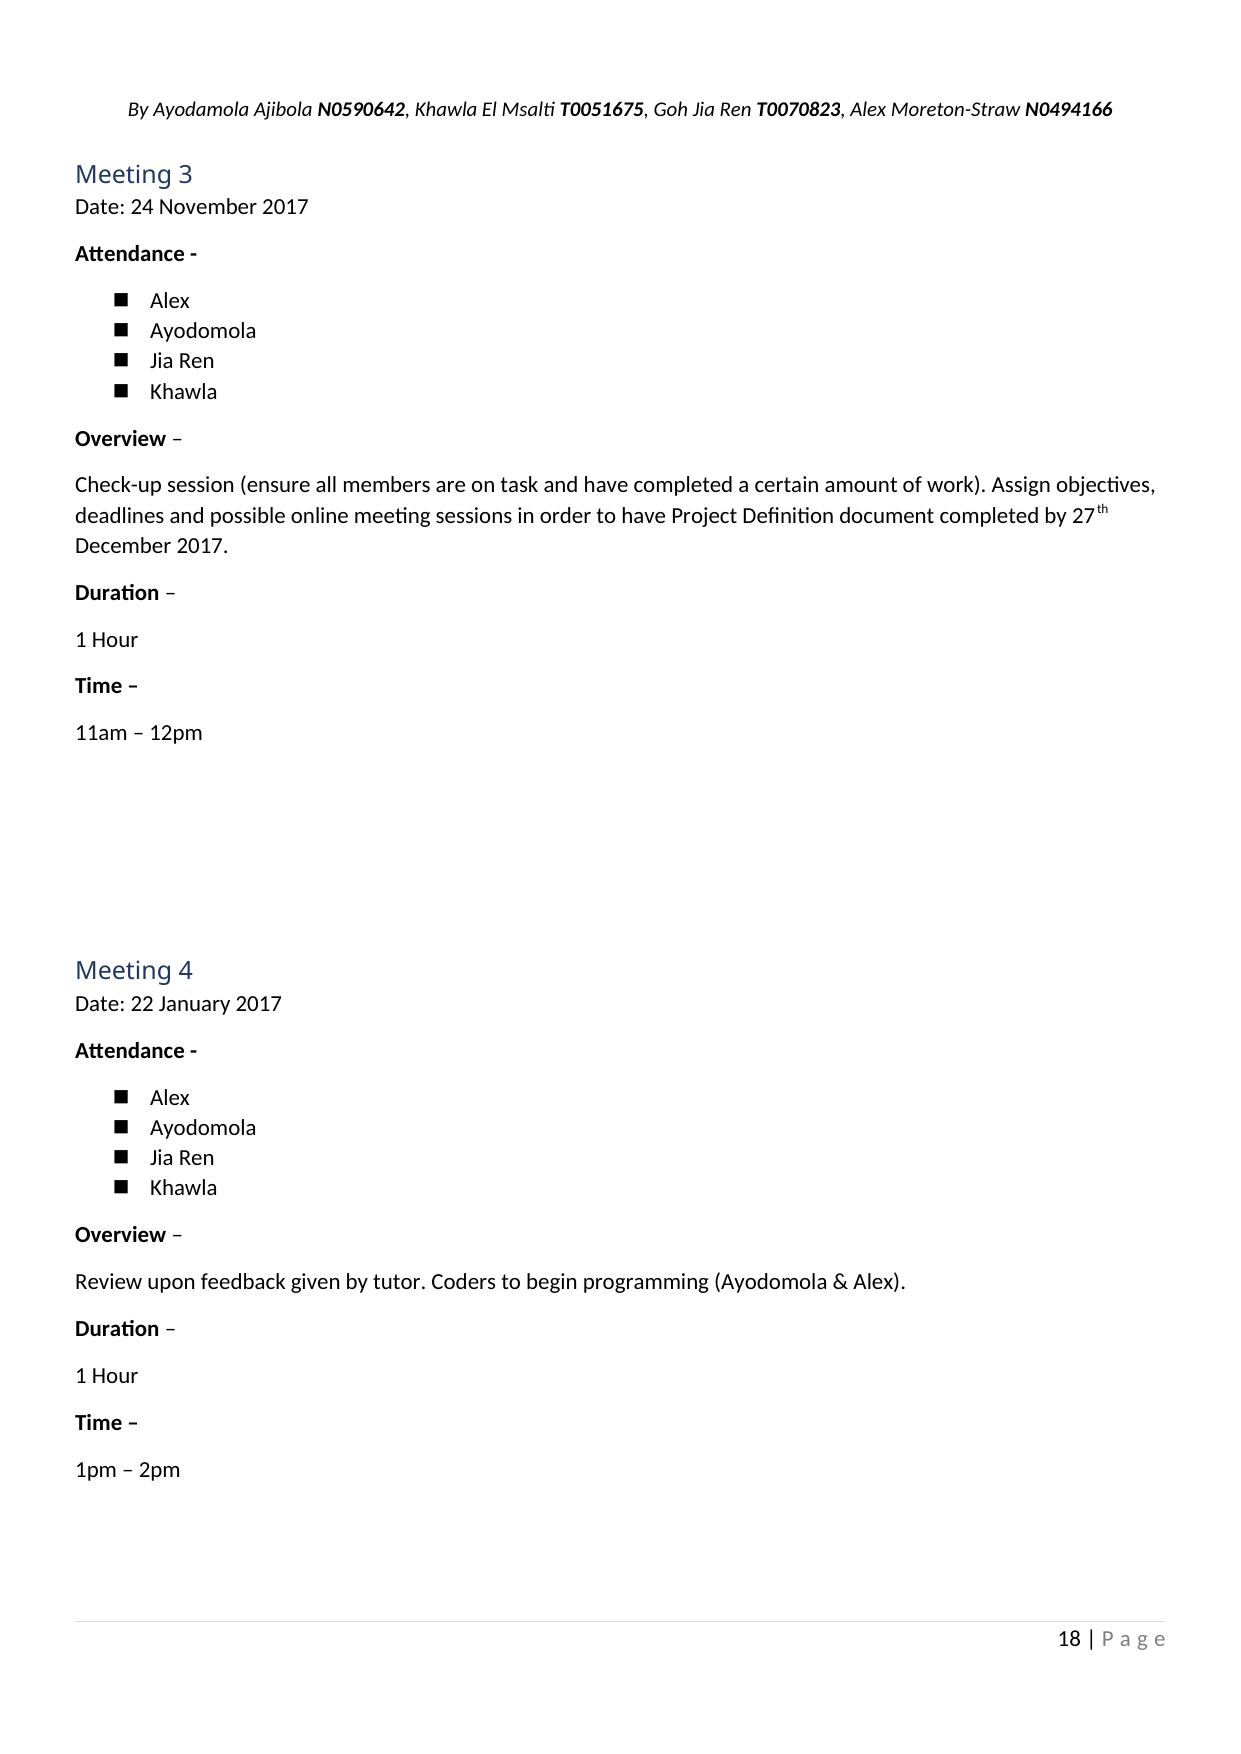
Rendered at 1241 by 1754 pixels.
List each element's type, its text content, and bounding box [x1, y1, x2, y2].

text Meeting 3 Date: 24 November 2017 [75, 156, 1165, 221]
list Ayodomola [112, 1113, 1165, 1141]
text Meeting 4 Date: 22 January 2017 [75, 953, 1165, 1017]
text Duration – [75, 1314, 1165, 1342]
text 1 Hour [75, 1361, 1165, 1389]
list Jia Ren [112, 347, 1165, 375]
list Ayodomola [112, 316, 1165, 344]
list Khawla [112, 377, 1165, 405]
text Overview – [75, 424, 1165, 452]
list Jia Ren [112, 1143, 1165, 1171]
list Alex [112, 286, 1165, 314]
text 1pm – 2pm [75, 1455, 1165, 1483]
list Khawla [112, 1173, 1165, 1202]
text Overview – [75, 1220, 1165, 1248]
text Check-up session (ensure all members are on task and have completed a certain amount of work). Assign objectives, deadlines and possible online meeting sessions in order to have Project Definition document completed by 27th December 2017. [75, 471, 1165, 559]
list Alex [112, 1083, 1165, 1111]
text Review upon feedback given by tutor. Coders to begin programming (Ayodomola & Alex). [75, 1267, 1165, 1295]
text 11am – 12pm [75, 718, 1165, 747]
text 1 Hour [75, 625, 1165, 653]
text Attendance - [75, 239, 1165, 267]
text Time – [75, 672, 1165, 700]
text Duration – [75, 578, 1165, 606]
text Attendance - [75, 1036, 1165, 1064]
text Time – [75, 1408, 1165, 1436]
